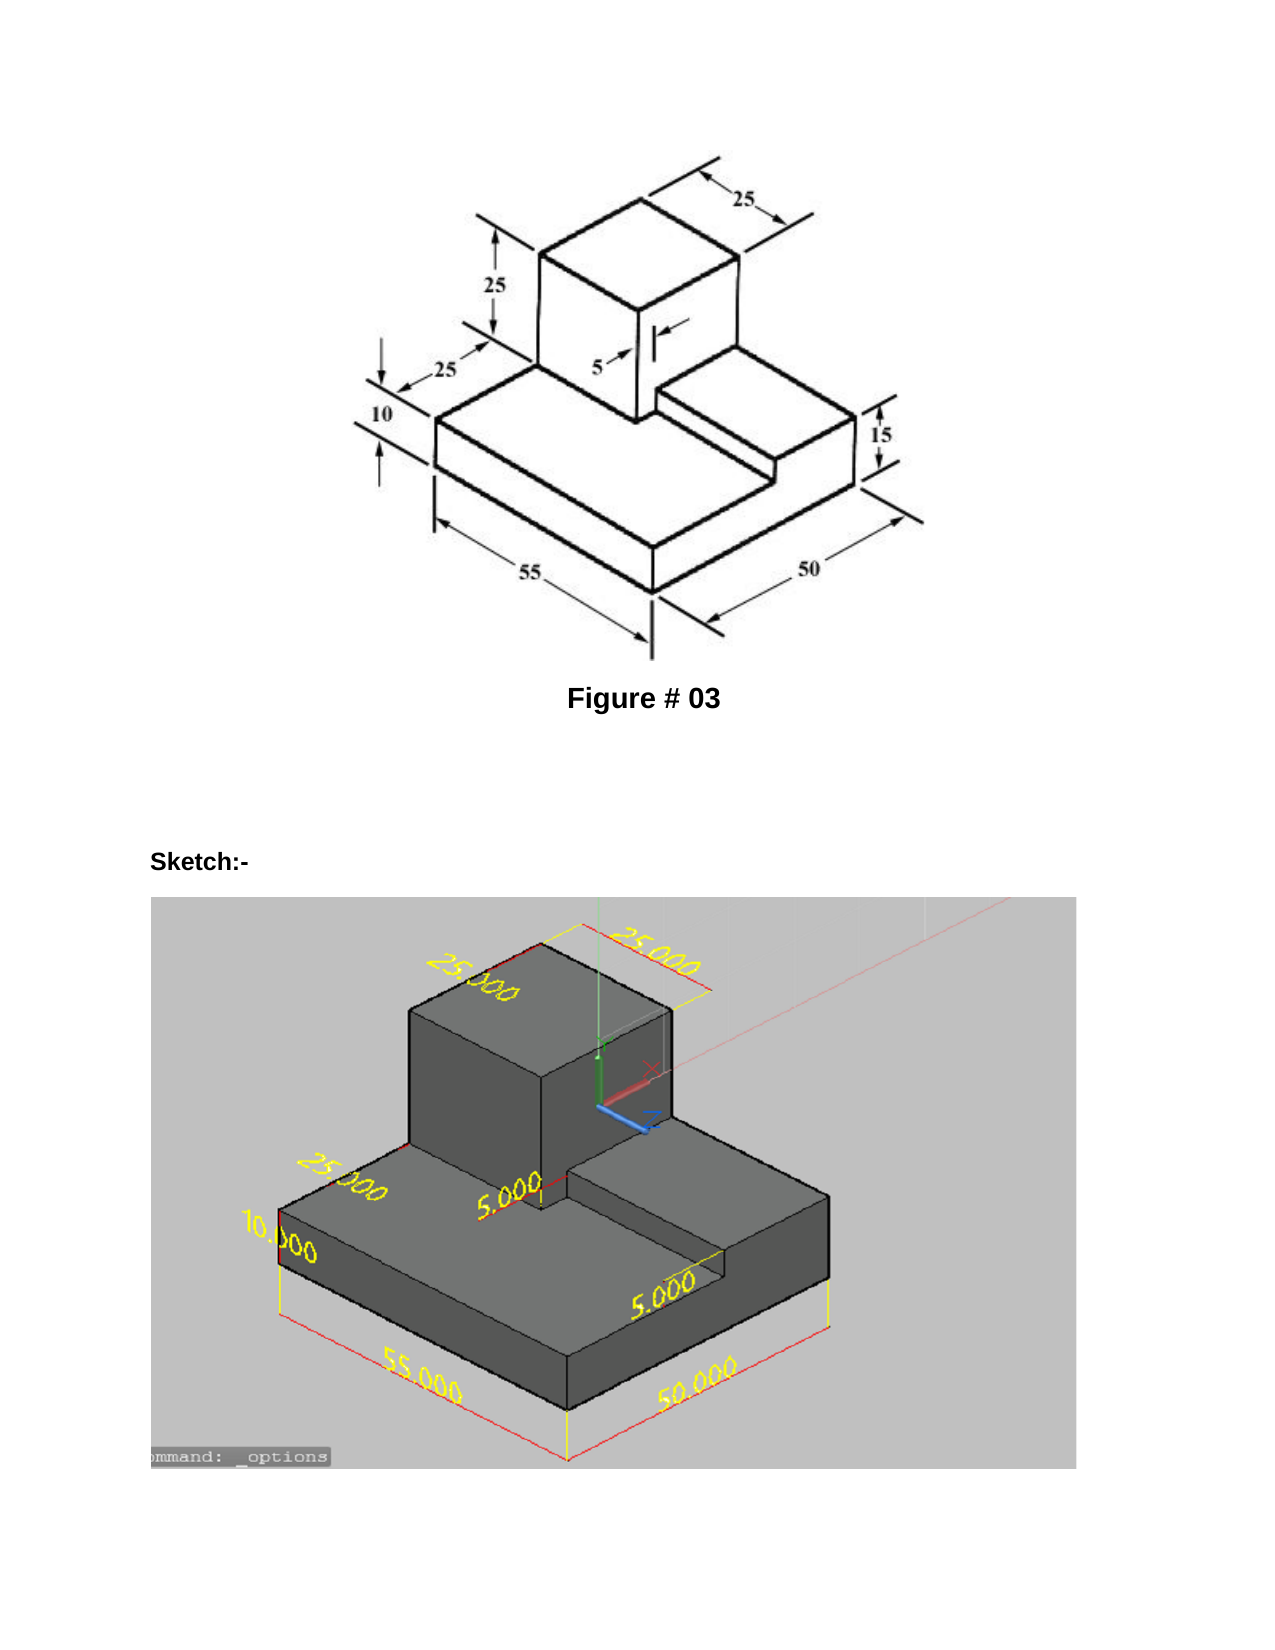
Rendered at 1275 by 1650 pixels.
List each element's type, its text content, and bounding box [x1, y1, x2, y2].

picture [150, 896, 1077, 1469]
text Sketch:- [150, 847, 1137, 876]
text Figure # 03 [150, 681, 1137, 715]
picture [350, 150, 937, 661]
